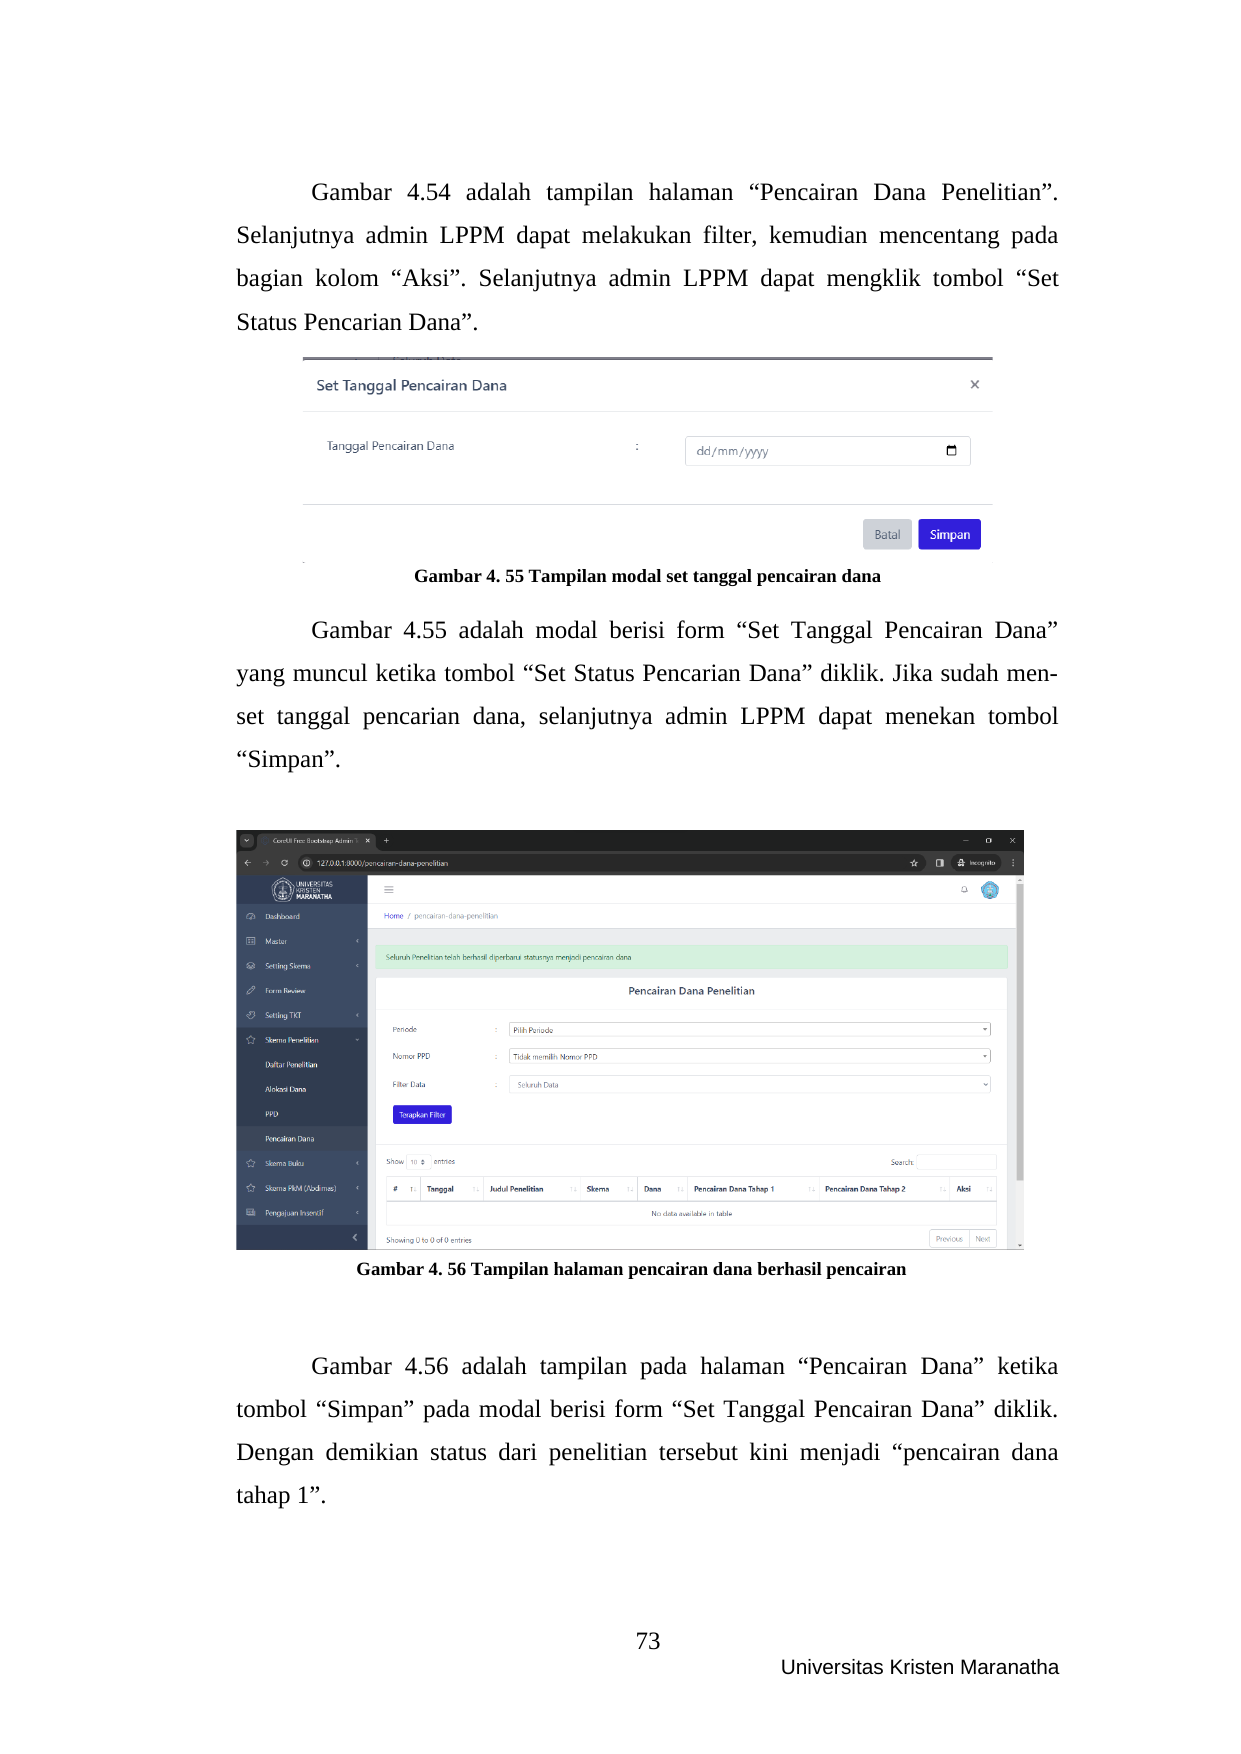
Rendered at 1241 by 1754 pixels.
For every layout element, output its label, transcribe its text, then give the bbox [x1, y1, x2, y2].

text Gambar 4.55 adalah modal berisi form “Set Tanggal Pencairan Dana” yang muncul ketika tombol “Set Status Pencarian Dana” diklik. Jika sudah men-set tanggal pencarian dana, selanjutnya admin LPPM dapat menekan tombol “Simpan”. [236, 436, 1059, 773]
picture [302, 357, 993, 563]
text Gambar 4.54 adalah tampilan halaman “Pencairan Dana Penelitian”. Selanjutnya admin LPPM dapat melakukan filter, kemudian mencentang pada bagian kolom “Aksi”. Selanjutnya admin LPPM dapat mengklik tombol “Set Status Pencarian Dana”. [236, 177, 1059, 335]
picture [236, 830, 1024, 1250]
text Gambar 4.56 adalah tampilan pada halaman “Pencairan Dana” ketika tombol “Simpan” pada modal berisi form “Set Tanggal Pencairan Dana” diklik. Dengan demikian status dari penelitian tersebut kini menjadi “pencairan dana tahap 1”. [236, 1351, 1059, 1509]
